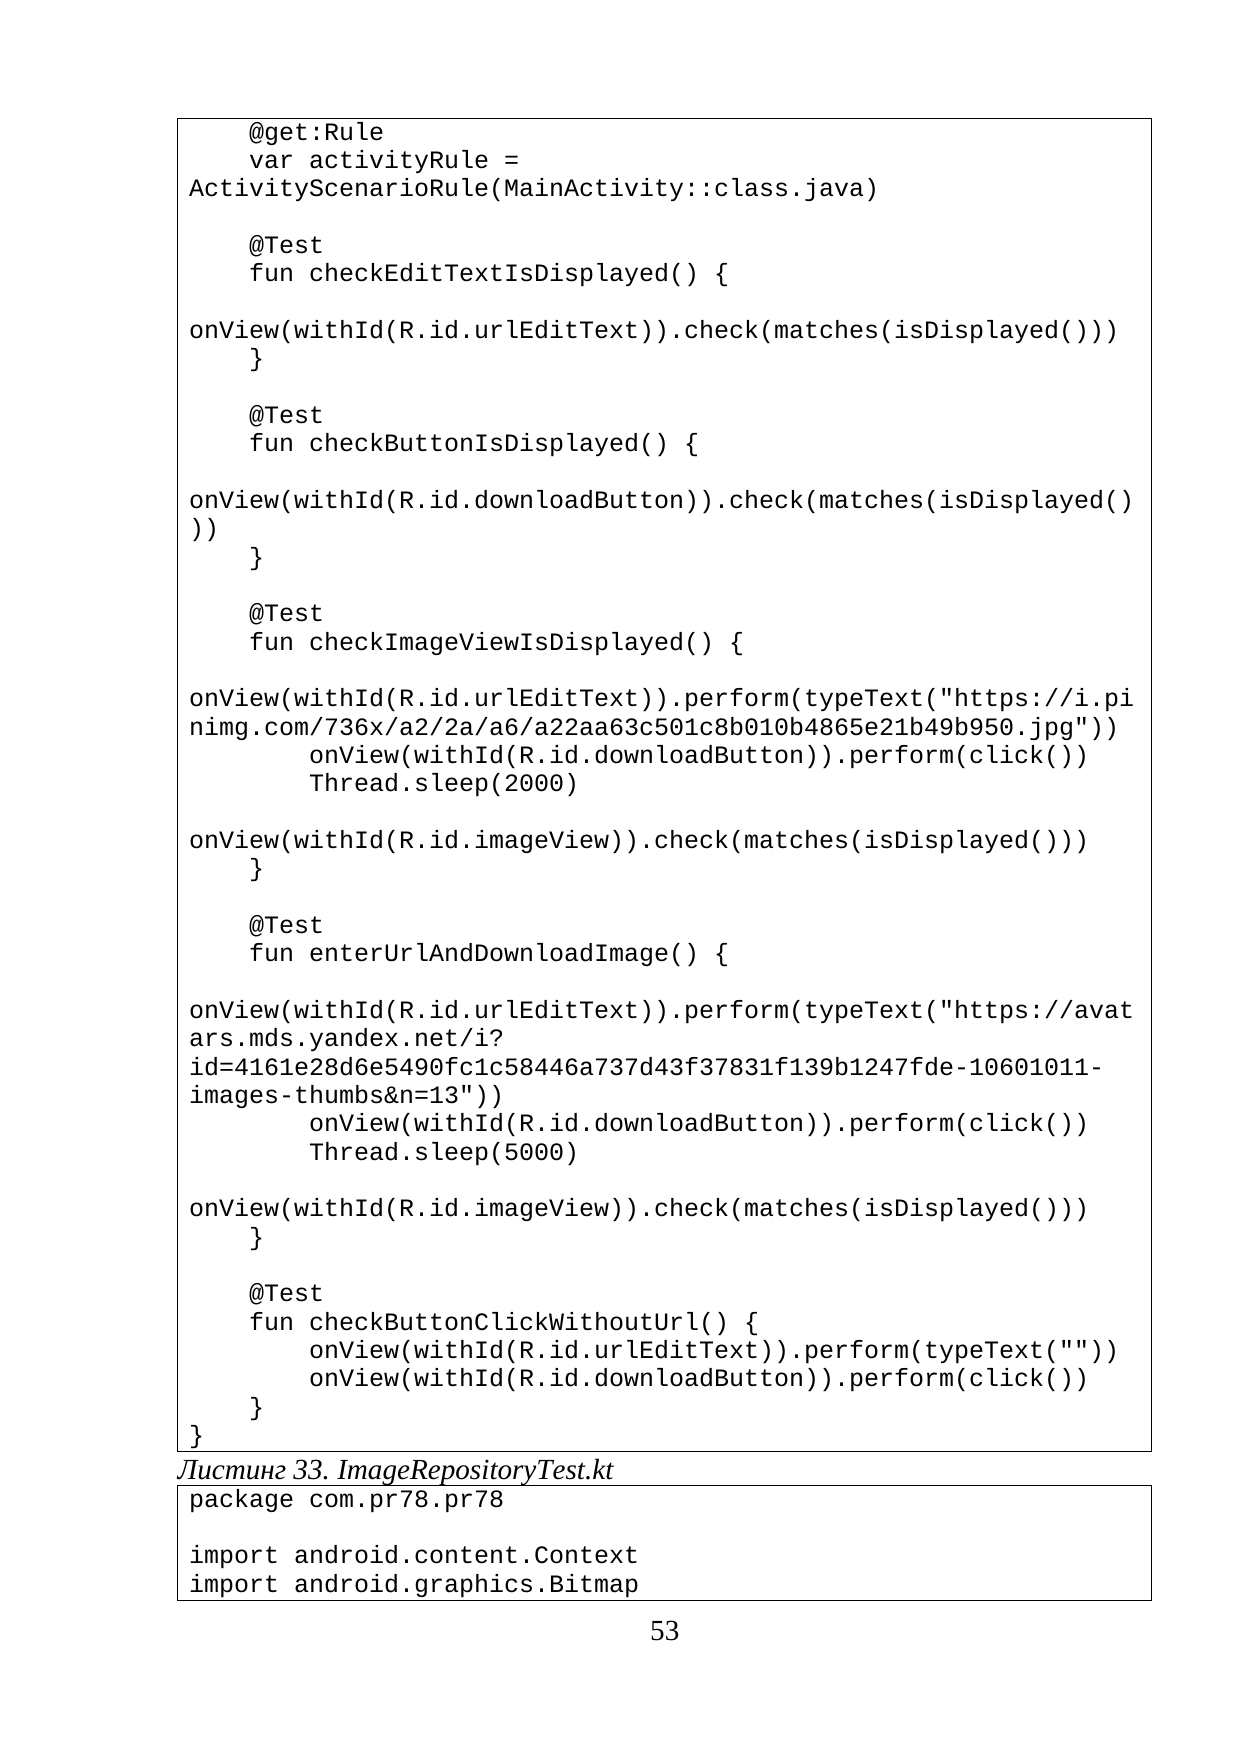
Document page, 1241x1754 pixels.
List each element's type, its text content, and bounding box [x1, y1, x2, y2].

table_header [178, 119, 1151, 1451]
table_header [178, 1486, 1151, 1600]
text Листинг 33. ImageRepositoryTest.kt [177, 1452, 1152, 1485]
